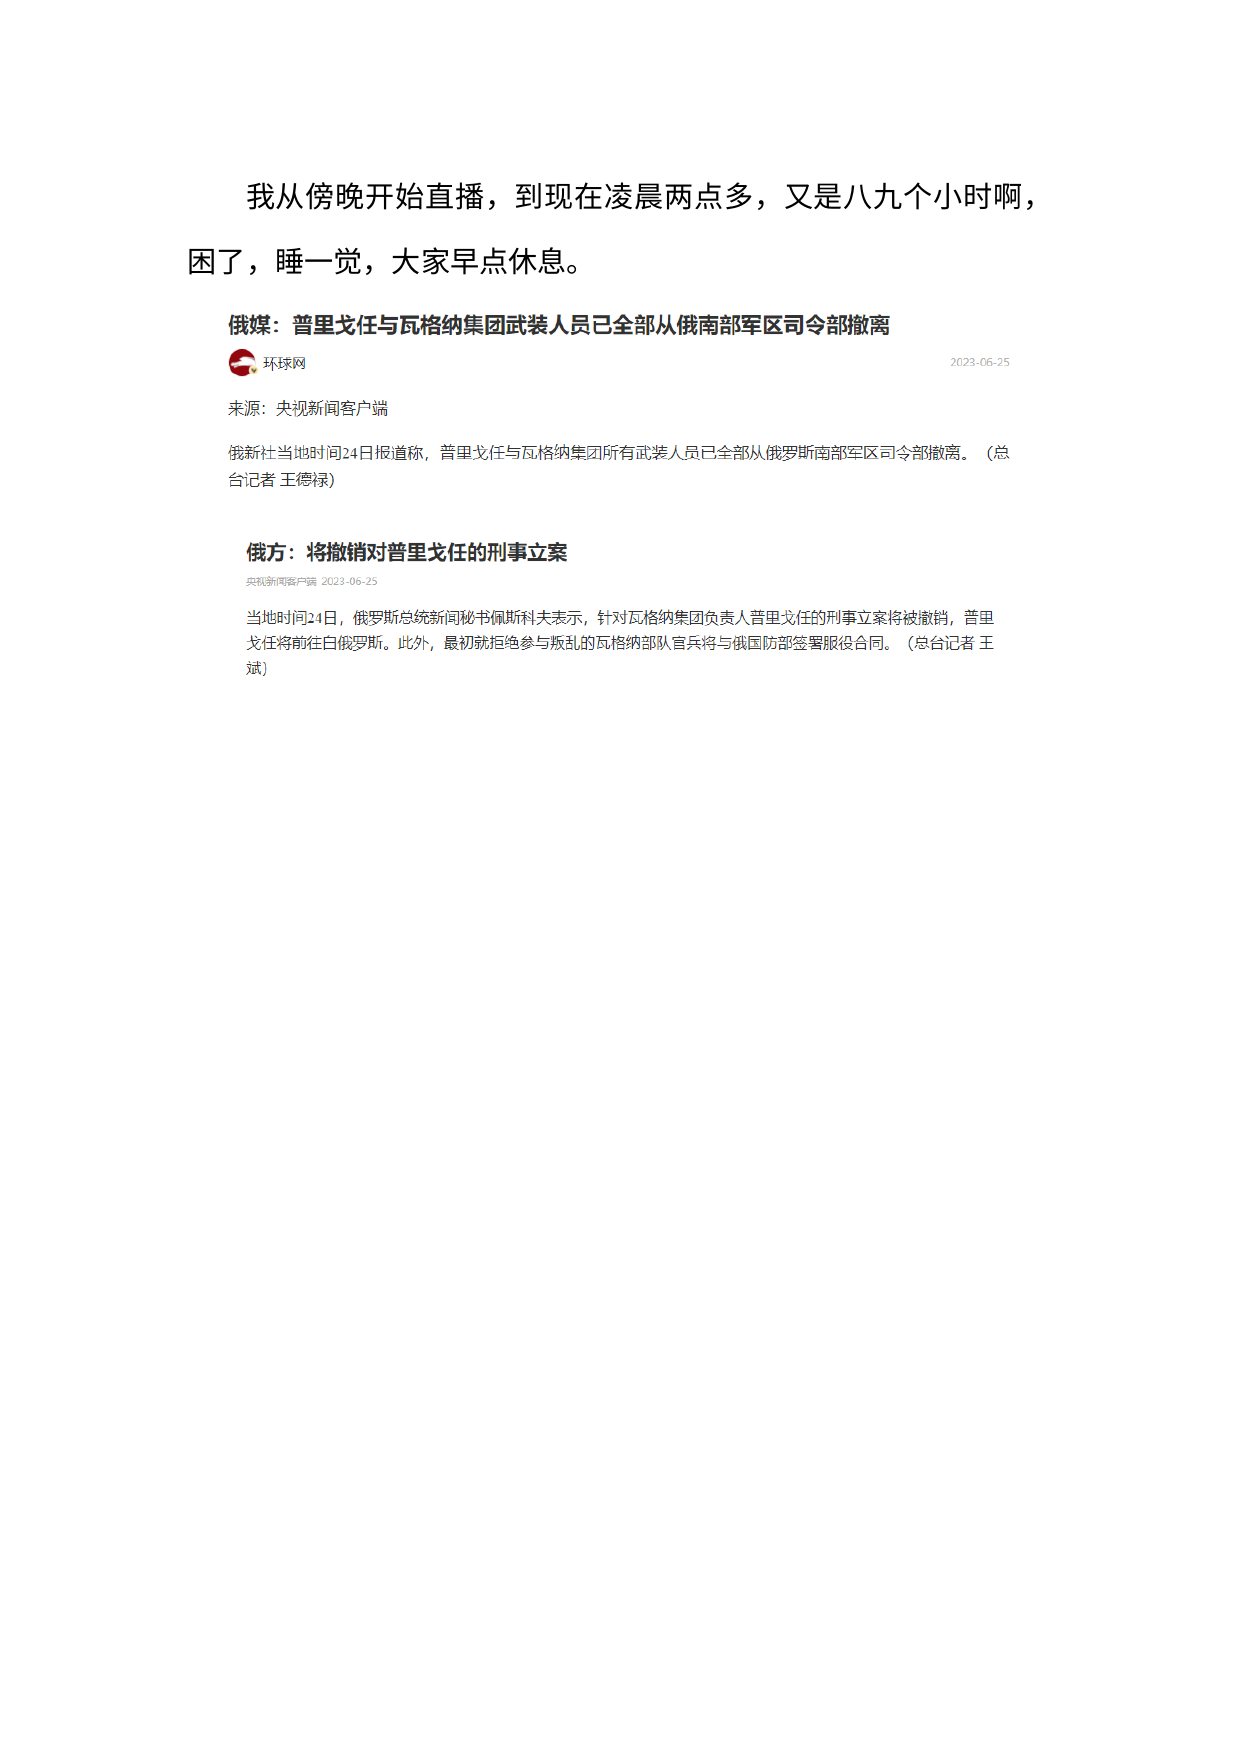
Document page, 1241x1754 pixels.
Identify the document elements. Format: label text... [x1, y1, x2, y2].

picture [222, 298, 1018, 509]
text 我从傍晚开始直播，到现在凌晨两点多，又是八九个小时啊，困了，睡一觉，大家早点休息。 [187, 162, 1053, 292]
picture [235, 526, 1005, 694]
